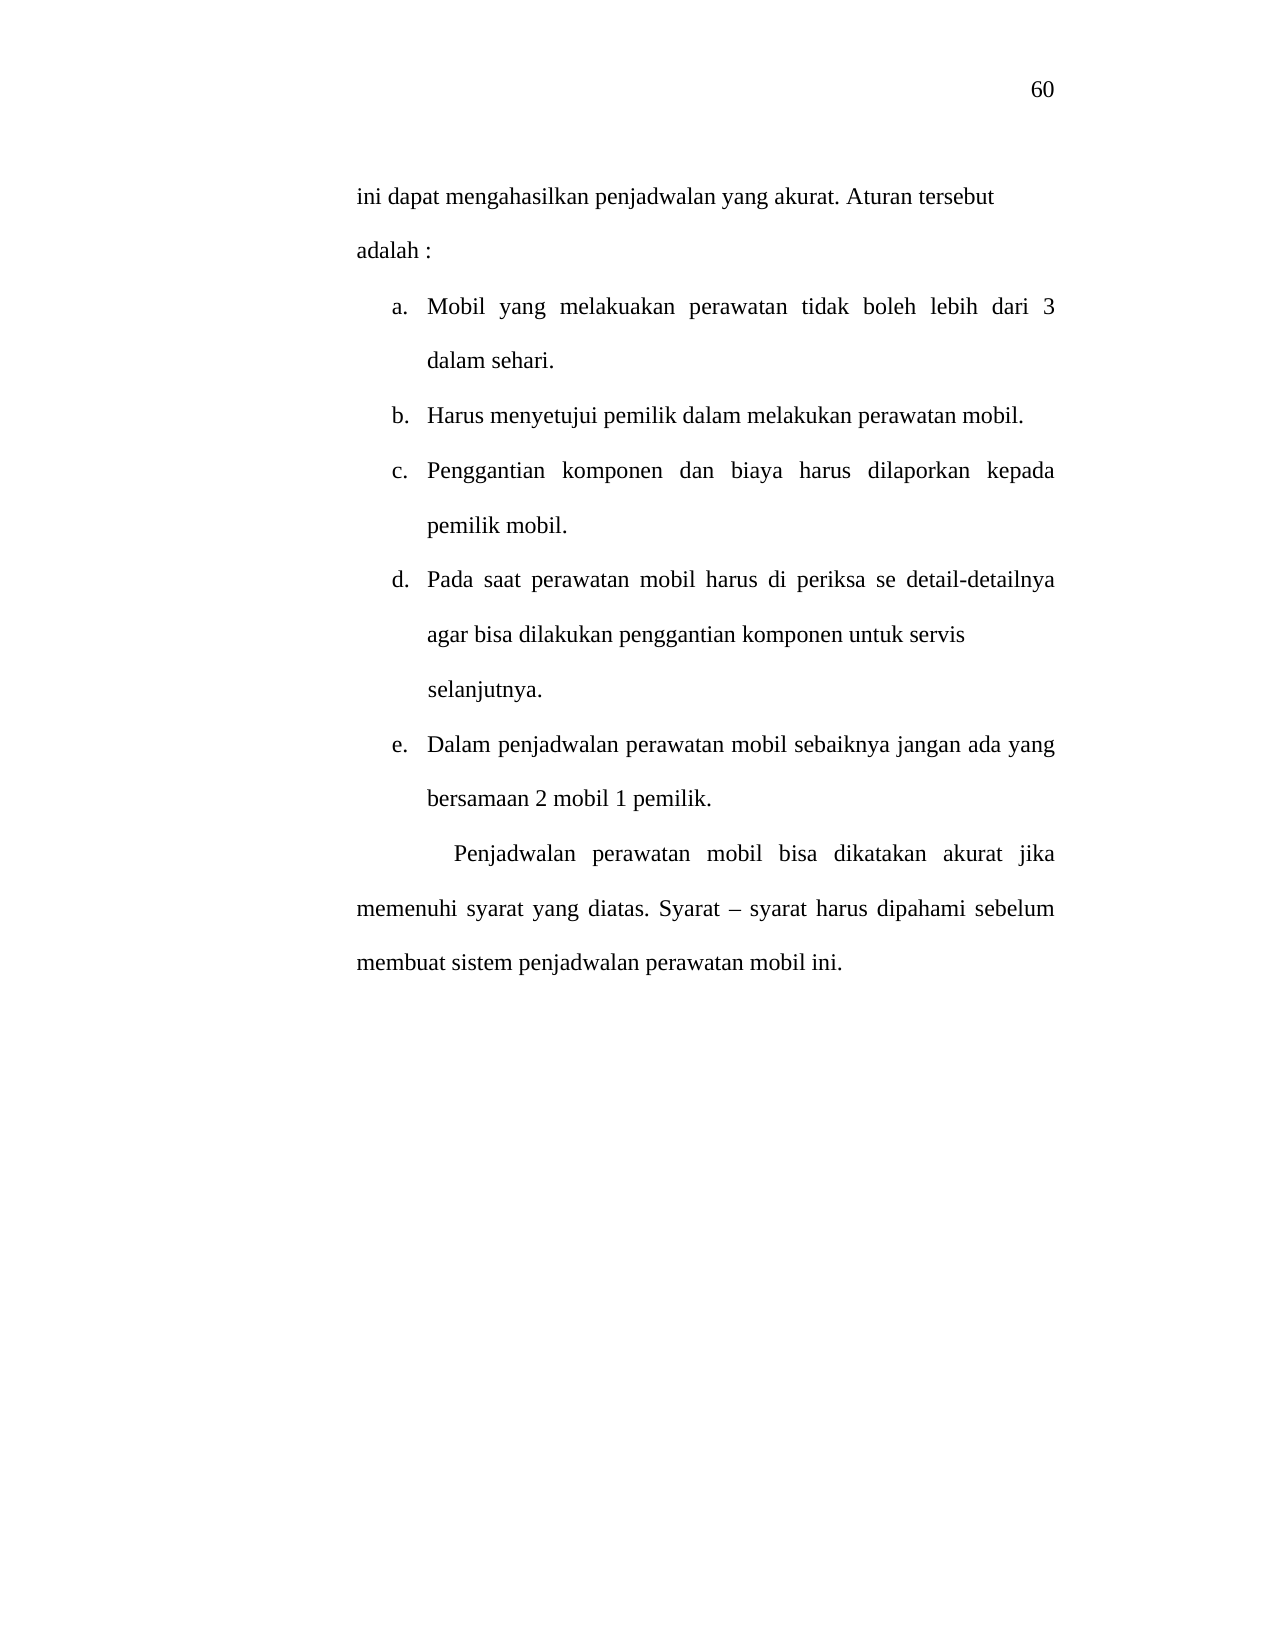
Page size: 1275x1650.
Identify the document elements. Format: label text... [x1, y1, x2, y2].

list Dalam penjadwalan perawatan mobil sebaiknya jangan ada yang bersamaan 2 mobil 1 pemilik. [392, 730, 1056, 812]
list Penggantian komponen dan biaya harus dilaporkan kepada pemilik mobil. [392, 456, 1056, 538]
text selanjutnya. [428, 675, 1056, 703]
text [356, 182, 1055, 264]
list Harus menyetujui pemilik dalam melakukan perawatan mobil. [392, 401, 1056, 429]
list Mobil yang melakuakan perawatan tidak boleh lebih dari 3 dalam sehari. [392, 292, 1056, 374]
list Pada saat perawatan mobil harus di periksa se detail-detailnya agar bisa dilakukan penggantian komponen untuk servis [392, 566, 1056, 648]
text Penjadwalan perawatan mobil bisa dikatakan akurat jika memenuhi syarat yang diatas. Syarat – syarat harus dipahami sebelum membuat sistem penjadwalan perawatan mobil ini. [356, 839, 1056, 976]
